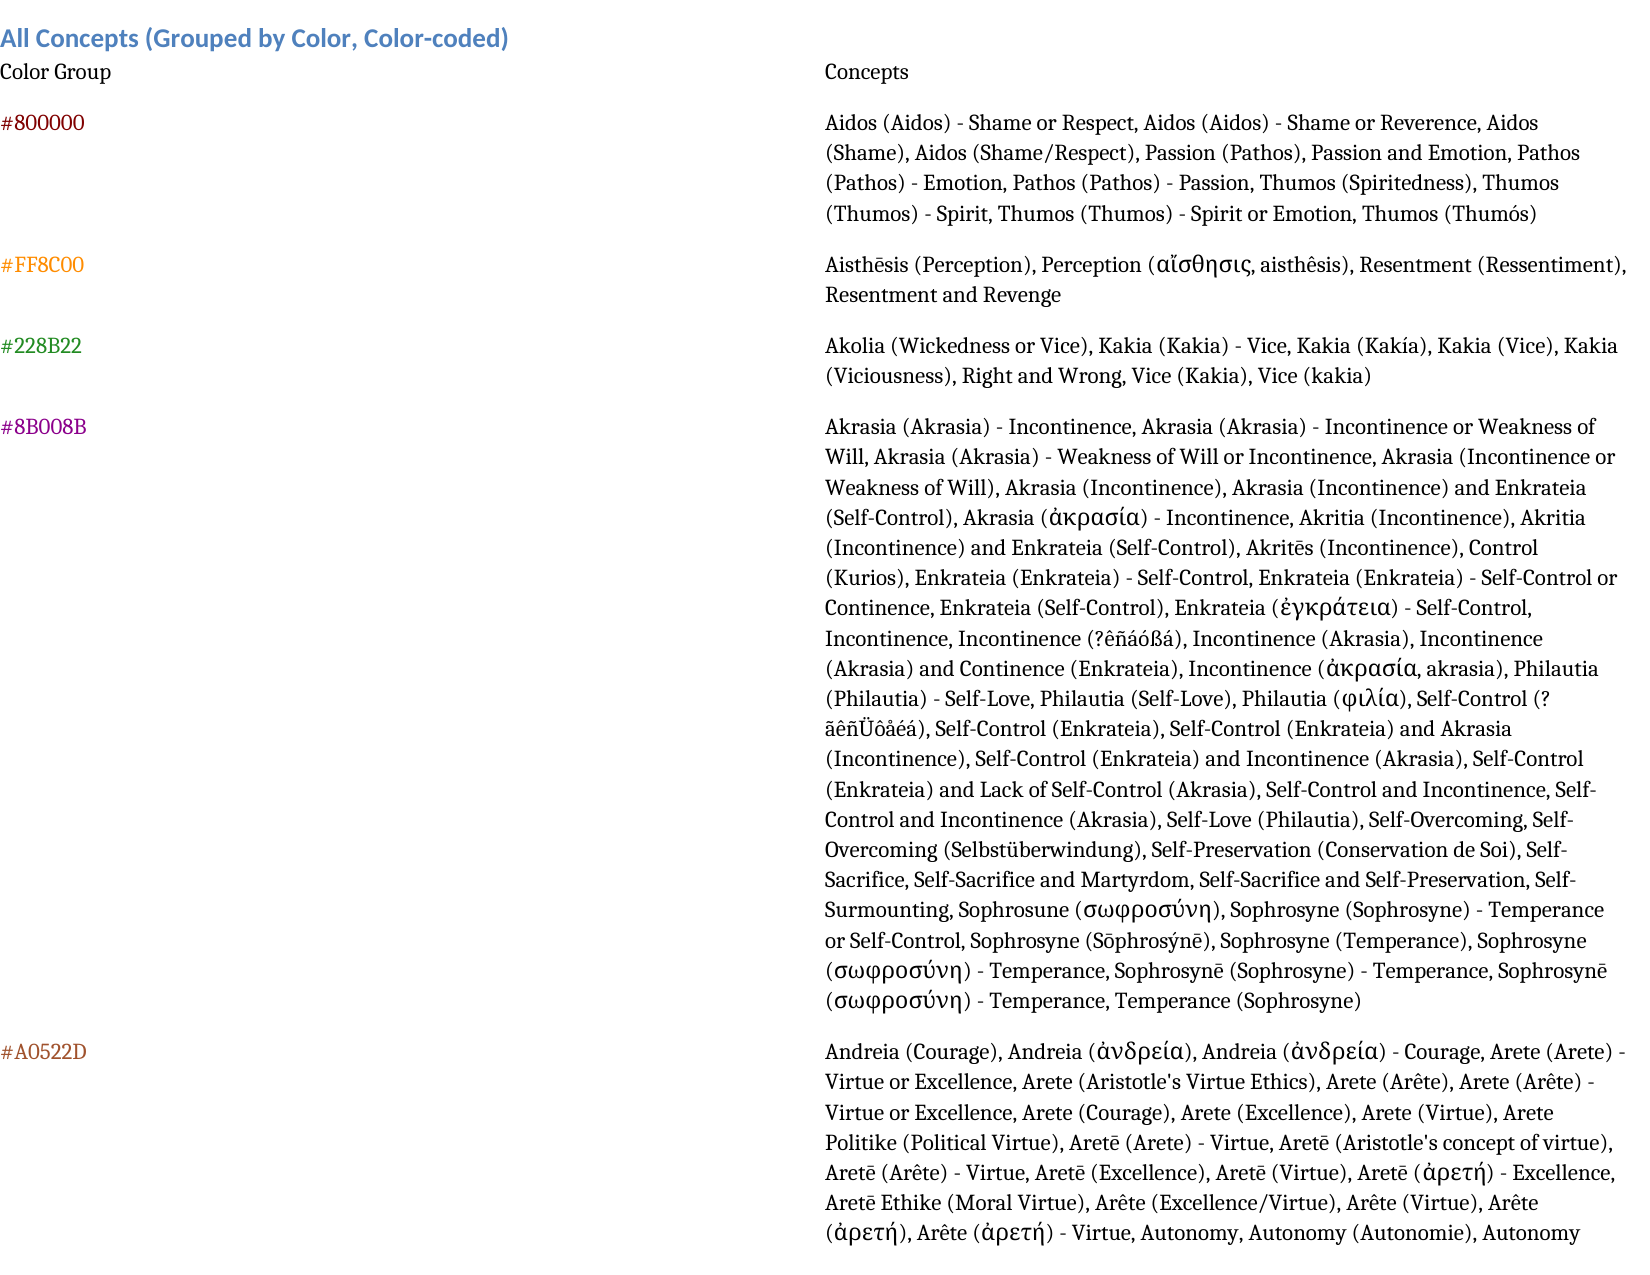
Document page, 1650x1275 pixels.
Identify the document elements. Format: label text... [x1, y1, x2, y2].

subtitle All Concepts (Grouped by Color, Color-coded) [0, 21, 1650, 54]
table_cell #A0522D [0, 1039, 814, 1247]
table_header Concepts [814, 59, 1639, 110]
table_cell Akrasia (Akrasia) - Incontinence, Akrasia (Akrasia) - Incontinence or Weakness of Will, Akrasia (Akrasia) - Weakness of Will or Incontinence, Akrasia (Incontinence or Weakness of Will), Akrasia (Incontinence), Akrasia (Incontinence) and Enkrateia (Self-Control), Akrasia (ἀκρασία) - Incontinence, Akritia (Incontinence), Akritia (Incontinence) and Enkrateia (Self-Control), Akritēs (Incontinence), Control (Kurios), Enkrateia (Enkrateia) - Self-Control, Enkrateia (Enkrateia) - Self-Control or Continence, Enkrateia (Self-Control), Enkrateia (ἐγκράτεια) - Self-Control, Incontinence, Incontinence (?êñáóßá), Incontinence (Akrasia), Incontinence (Akrasia) and Continence (Enkrateia), Incontinence (ἀκρασία, akrasia), Philautia (Philautia) - Self-Love, Philautia (Self-Love), Philautia (φιλία), Self-Control (?ãêñÜôåéá), Self-Control (Enkrateia), Self-Control (Enkrateia) and Akrasia (Incontinence), Self-Control (Enkrateia) and Incontinence (Akrasia), Self-Control (Enkrateia) and Lack of Self-Control (Akrasia), Self-Control and Incontinence, Self-Control and Incontinence (Akrasia), Self-Love (Philautia), Self-Overcoming, Self-Overcoming (Selbstüberwindung), Self-Preservation (Conservation de Soi), Self-Sacrifice, Self-Sacrifice and Martyrdom, Self-Sacrifice and Self-Preservation, Self-Surmounting, Sophrosune (σωφροσύνη), Sophrosyne (Sophrosyne) - Temperance or Self-Control, Sophrosyne (Sōphrosýnē), Sophrosyne (Temperance), Sophrosyne (σωφροσύνη) - Temperance, Sophrosynē (Sophrosyne) - Temperance, Sophrosynē (σωφροσύνη) - Temperance, Temperance (Sophrosyne) [814, 414, 1639, 1039]
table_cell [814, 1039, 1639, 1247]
table_cell #800000 [0, 110, 814, 251]
table_cell #8B008B [0, 414, 814, 1039]
table_cell #228B22 [0, 333, 814, 414]
table_cell Aisthēsis (Perception), Perception (αἴσθησις, aisthêsis), Resentment (Ressentiment), Resentment and Revenge [814, 251, 1639, 333]
table_header Color Group [0, 59, 814, 110]
table_cell Akolia (Wickedness or Vice), Kakia (Kakia) - Vice, Kakia (Kakía), Kakia (Vice), Kakia (Viciousness), Right and Wrong, Vice (Kakia), Vice (kakia) [814, 333, 1639, 414]
table_cell Aidos (Aidos) - Shame or Respect, Aidos (Aidos) - Shame or Reverence, Aidos (Shame), Aidos (Shame/Respect), Passion (Pathos), Passion and Emotion, Pathos (Pathos) - Emotion, Pathos (Pathos) - Passion, Thumos (Spiritedness), Thumos (Thumos) - Spirit, Thumos (Thumos) - Spirit or Emotion, Thumos (Thumós) [814, 110, 1639, 251]
table_cell #FF8C00 [0, 251, 814, 333]
